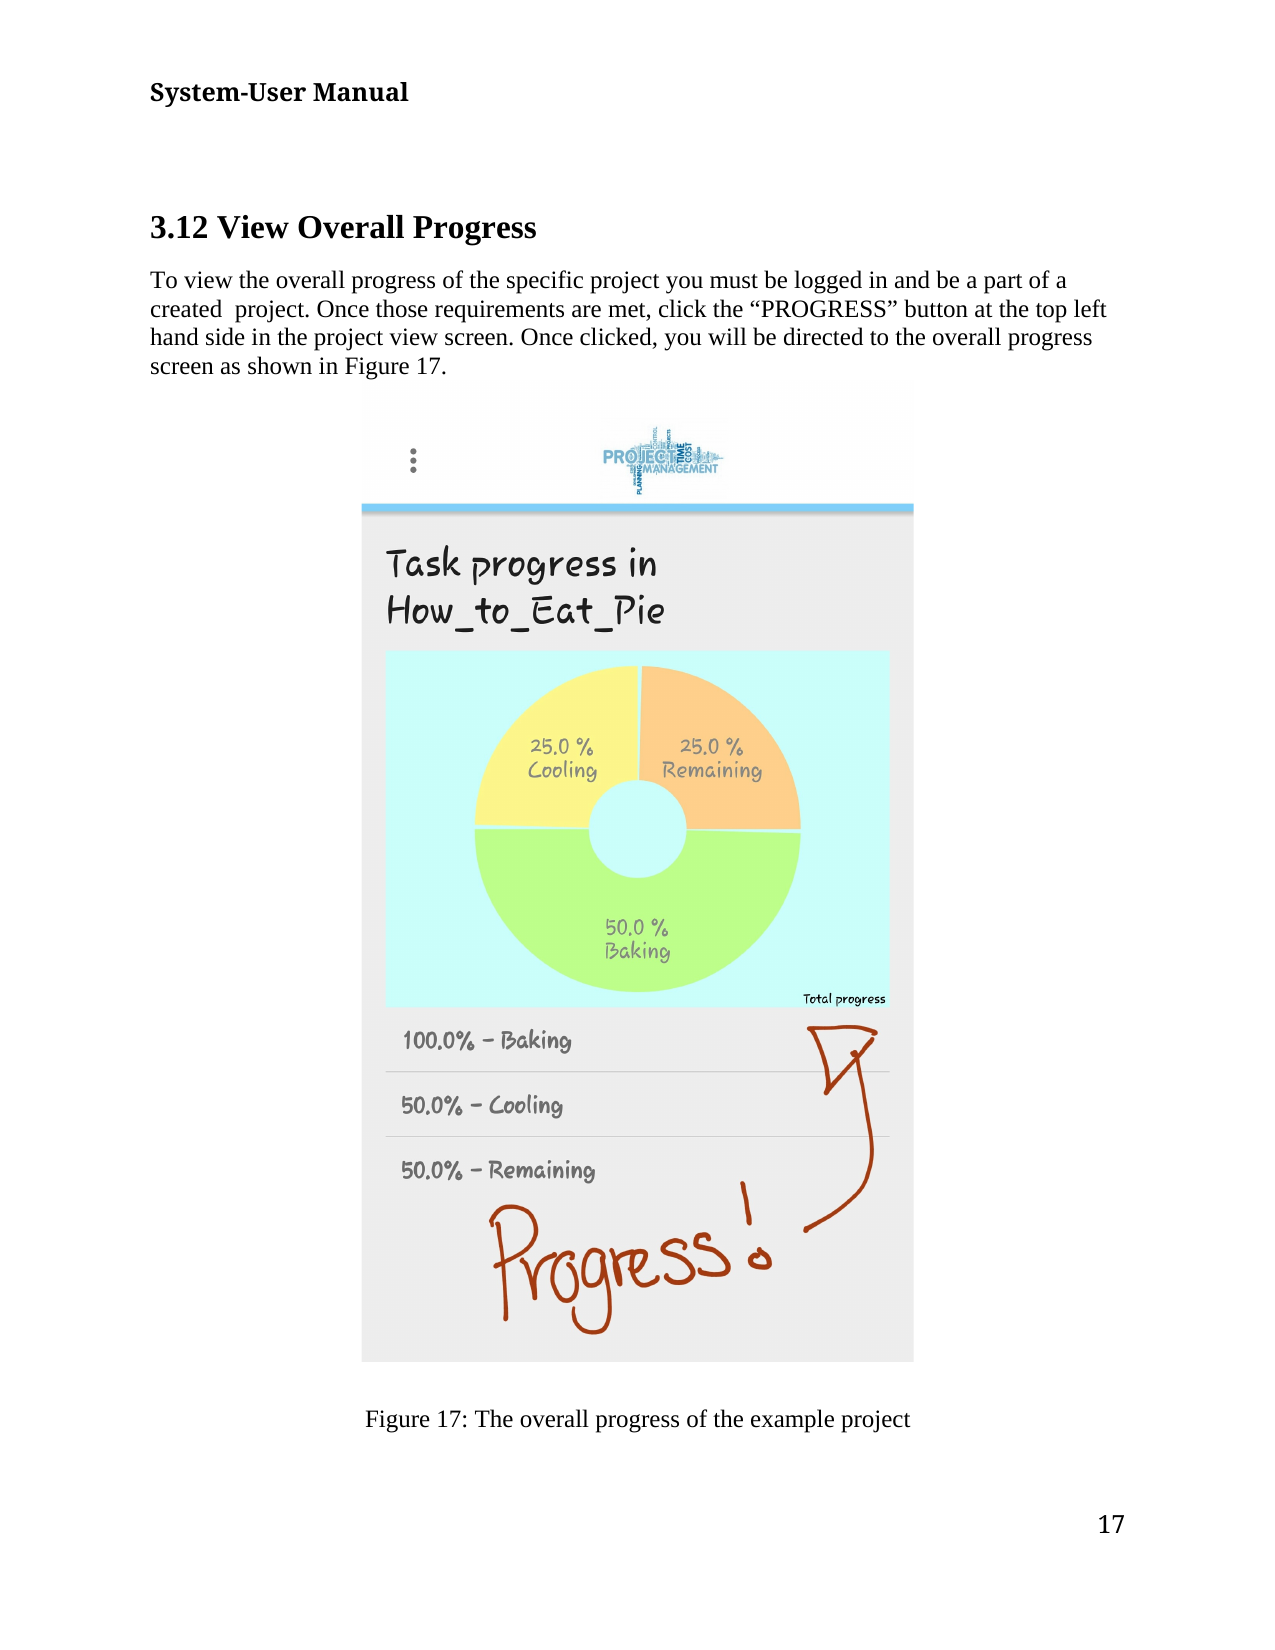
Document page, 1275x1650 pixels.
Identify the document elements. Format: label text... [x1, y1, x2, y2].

text 3.12 View Overall Progress [150, 207, 1125, 246]
picture [361, 380, 914, 1362]
text To view the overall progress of the specific project you must be logged in and be a part of a created project. Once those requirements are met, click the “PROGRESS” button at the top left hand side in the project view screen. Once clicked, you will be directed to the overall progress screen as shown in Figure 17. [150, 265, 1125, 380]
text Figure 17: The overall progress of the example project [150, 1404, 1125, 1433]
